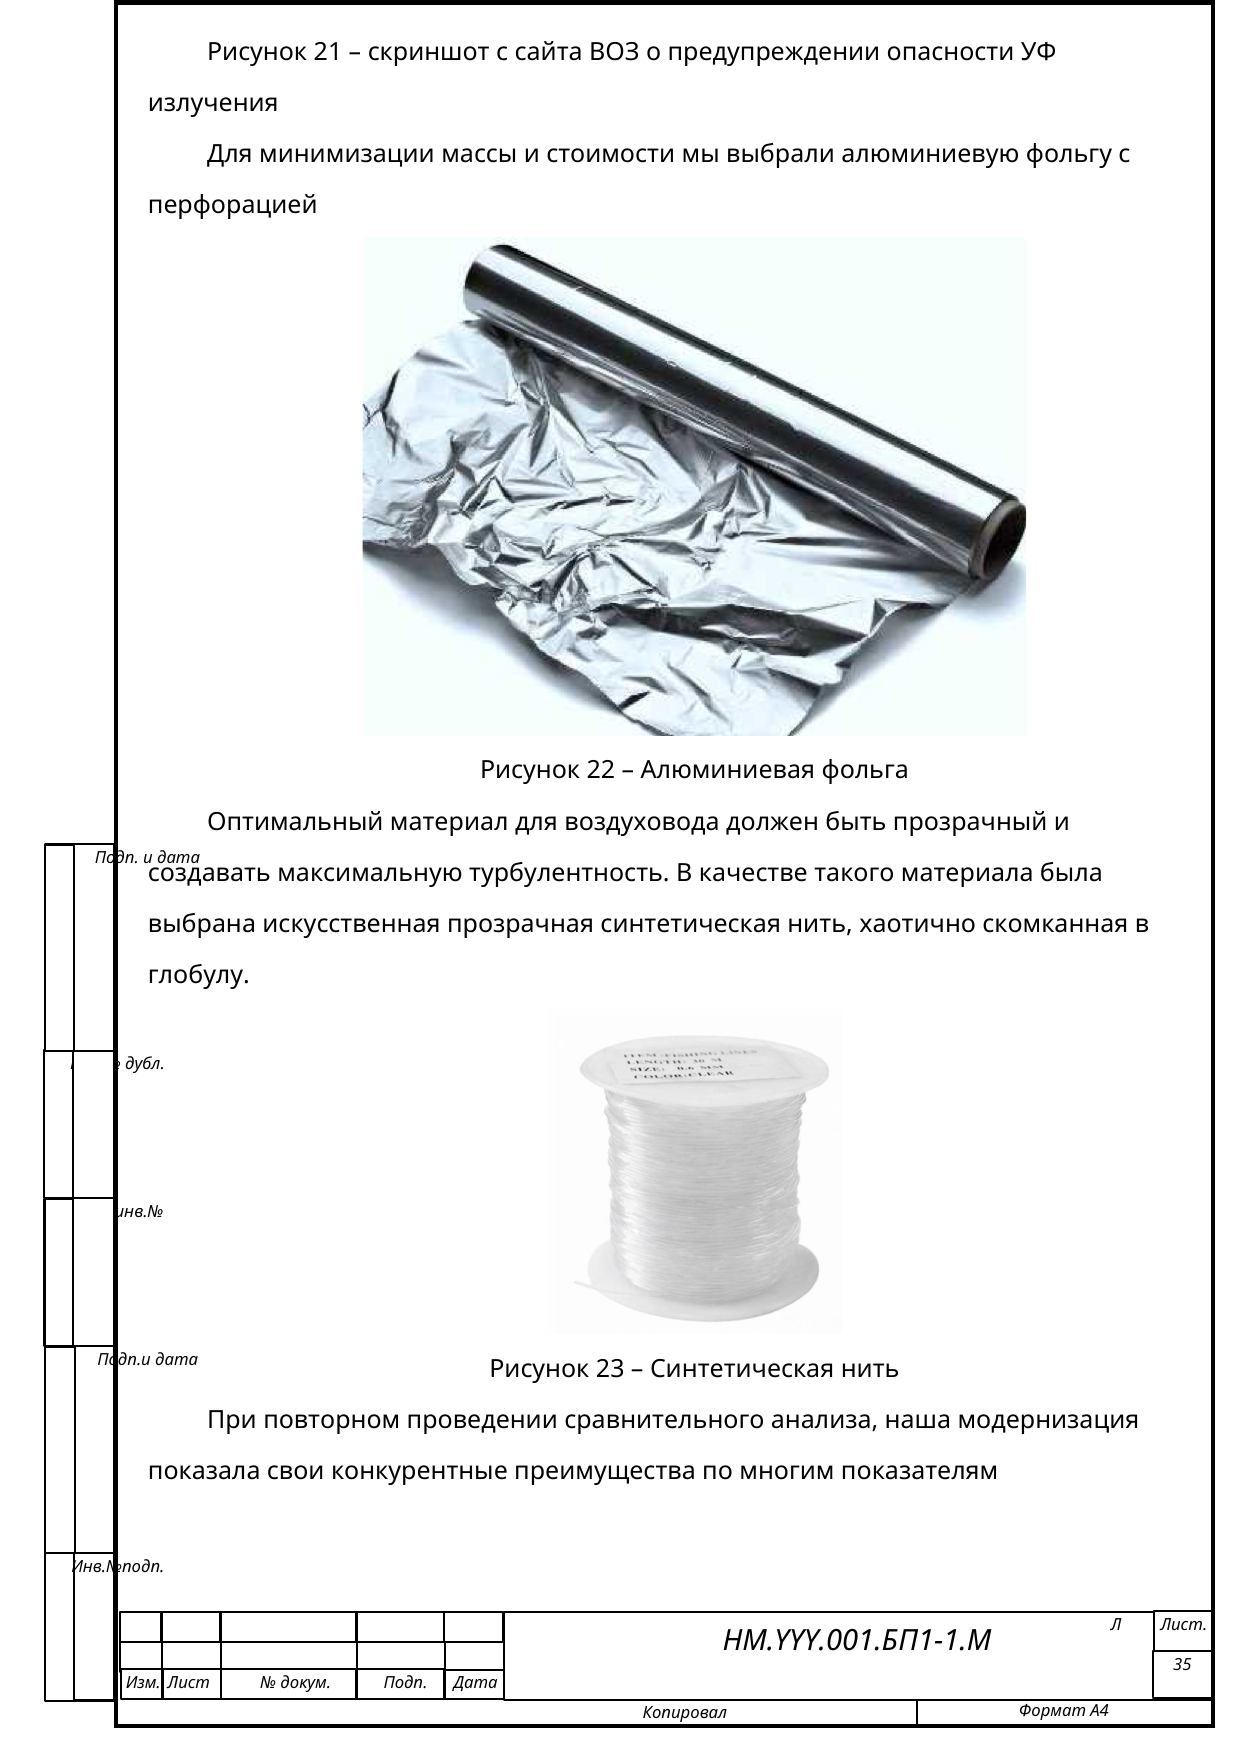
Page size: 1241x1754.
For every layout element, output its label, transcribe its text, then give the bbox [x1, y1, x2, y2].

text Рисунок 23 – Синтетическая нить [148, 1350, 1182, 1384]
text Оптимальный материал для воздуховода должен быть прозрачный и создавать максимальную турбулентность. В качестве такого материала была выбрана искусственная прозрачная синтетическая нить, хаотично скомканная в глобулу. [148, 803, 1182, 990]
picture [545, 1007, 843, 1334]
text Рисунок 22 – Алюминиевая фольга [148, 752, 1182, 786]
text При повторном проведении сравнительного анализа, наша модернизация показала свои конкурентные преимущества по многим показателям [148, 1401, 1182, 1486]
picture [362, 237, 1027, 736]
text Для минимизации массы и стоимости мы выбрали алюминиевую фольгу с перфорацией [148, 136, 1182, 221]
text Рисунок 21 – скриншот с сайта ВОЗ о предупреждении опасности УФ излучения [148, 33, 1182, 118]
